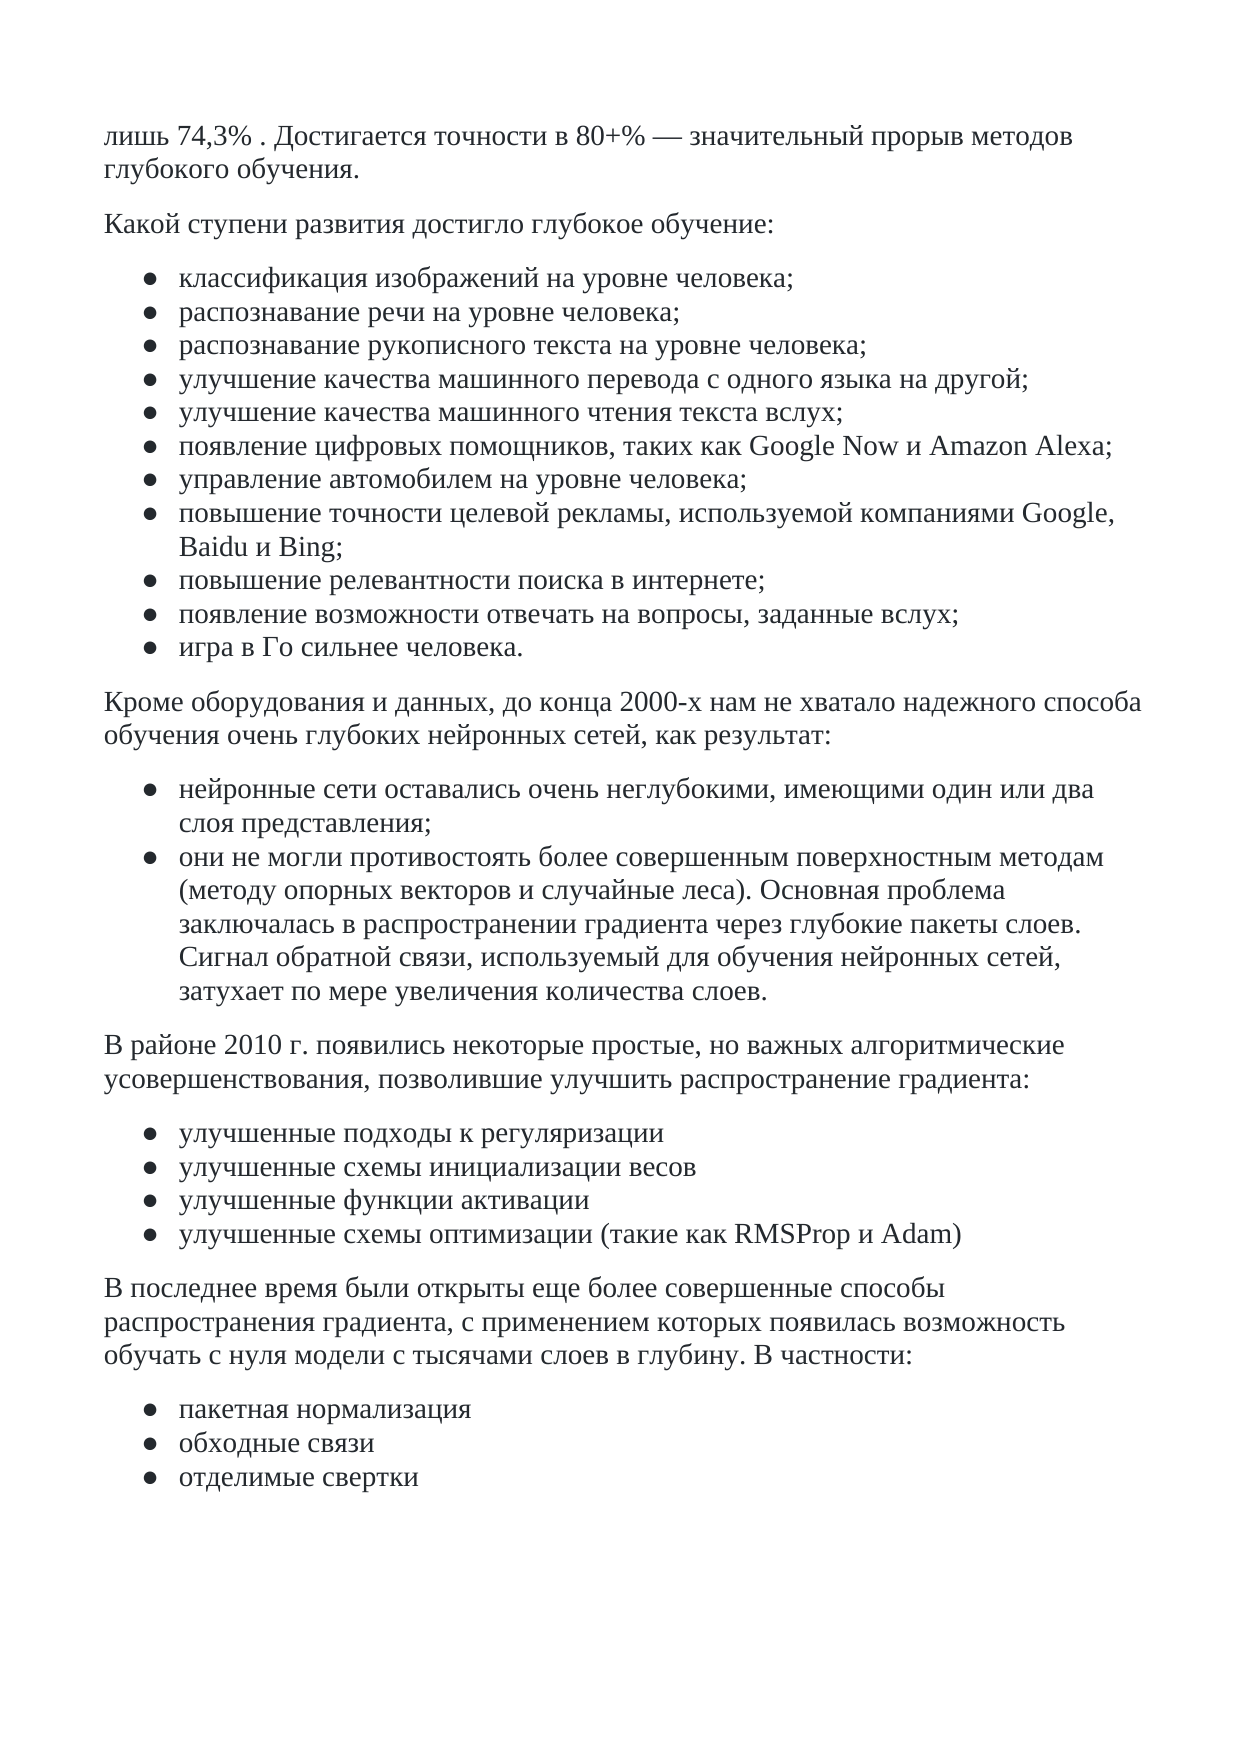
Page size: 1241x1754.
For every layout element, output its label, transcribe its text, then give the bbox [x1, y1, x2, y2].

list улучшение качества машинного перевода с одного языка на другой; [141, 361, 1152, 394]
list игра в Го сильнее человека. [141, 629, 1152, 663]
list распознавание речи на уровне человека; [141, 294, 1152, 327]
list повышение точности целевой рекламы, используемой компаниями Google, Baidu и Bing; [141, 495, 1152, 562]
list улучшение качества машинного чтения текста вслух; [141, 394, 1152, 428]
list улучшенные схемы инициализации весов [141, 1149, 1152, 1182]
list обходные связи [141, 1425, 1152, 1459]
list распознавание рукописного текста на уровне человека; [141, 327, 1152, 361]
list появление возможности отвечать на вопросы, заданные вслух; [141, 596, 1152, 629]
list улучшенные схемы оптимизации (такие как RMSProp и Adam) [141, 1216, 1152, 1249]
list появление цифровых помощников, таких как Google Now и Amazon Alexa; [141, 428, 1152, 462]
list классификация изображений на уровне человека; [141, 260, 1152, 294]
list они не могли противостоять более совершенным поверхностным методам (методу опорных векторов и случайные леса). Основная проблема заключалась в распространении градиента через глубокие пакеты слоев. Сигнал обратной связи, используемый для обучения нейронных сетей, затухает по мере увеличения количества слоев. [141, 839, 1152, 1006]
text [103, 118, 1152, 185]
text В районе 2010 г. появились некоторые простые, но важных алгоритмические усовершенствования, позволившие улучшить распространение градиента: [103, 1027, 1152, 1094]
list повышение релевантности поиска в интернете; [141, 562, 1152, 596]
text В последнее время были открыты еще более совершенные способы распространения градиента, с применением которых появилась возможность обучать с нуля модели с тысячами слоев в глубину. В частности: [103, 1270, 1152, 1371]
text Какой ступени развития достигло глубокое обучение: [103, 206, 1152, 239]
list отделимые свертки [141, 1459, 1152, 1492]
list улучшенные функции активации [141, 1182, 1152, 1216]
list управление автомобилем на уровне человека; [141, 462, 1152, 495]
text Кроме оборудования и данных, до конца 2000-х нам не хватало надежного способа обучения очень глубоких нейронных сетей, как результат: [103, 684, 1152, 751]
list пакетная нормализация [141, 1392, 1152, 1425]
list улучшенные подходы к регуляризации [141, 1115, 1152, 1149]
list нейронные сети оставались очень неглубокими, имеющими один или два слоя представления; [141, 772, 1152, 839]
